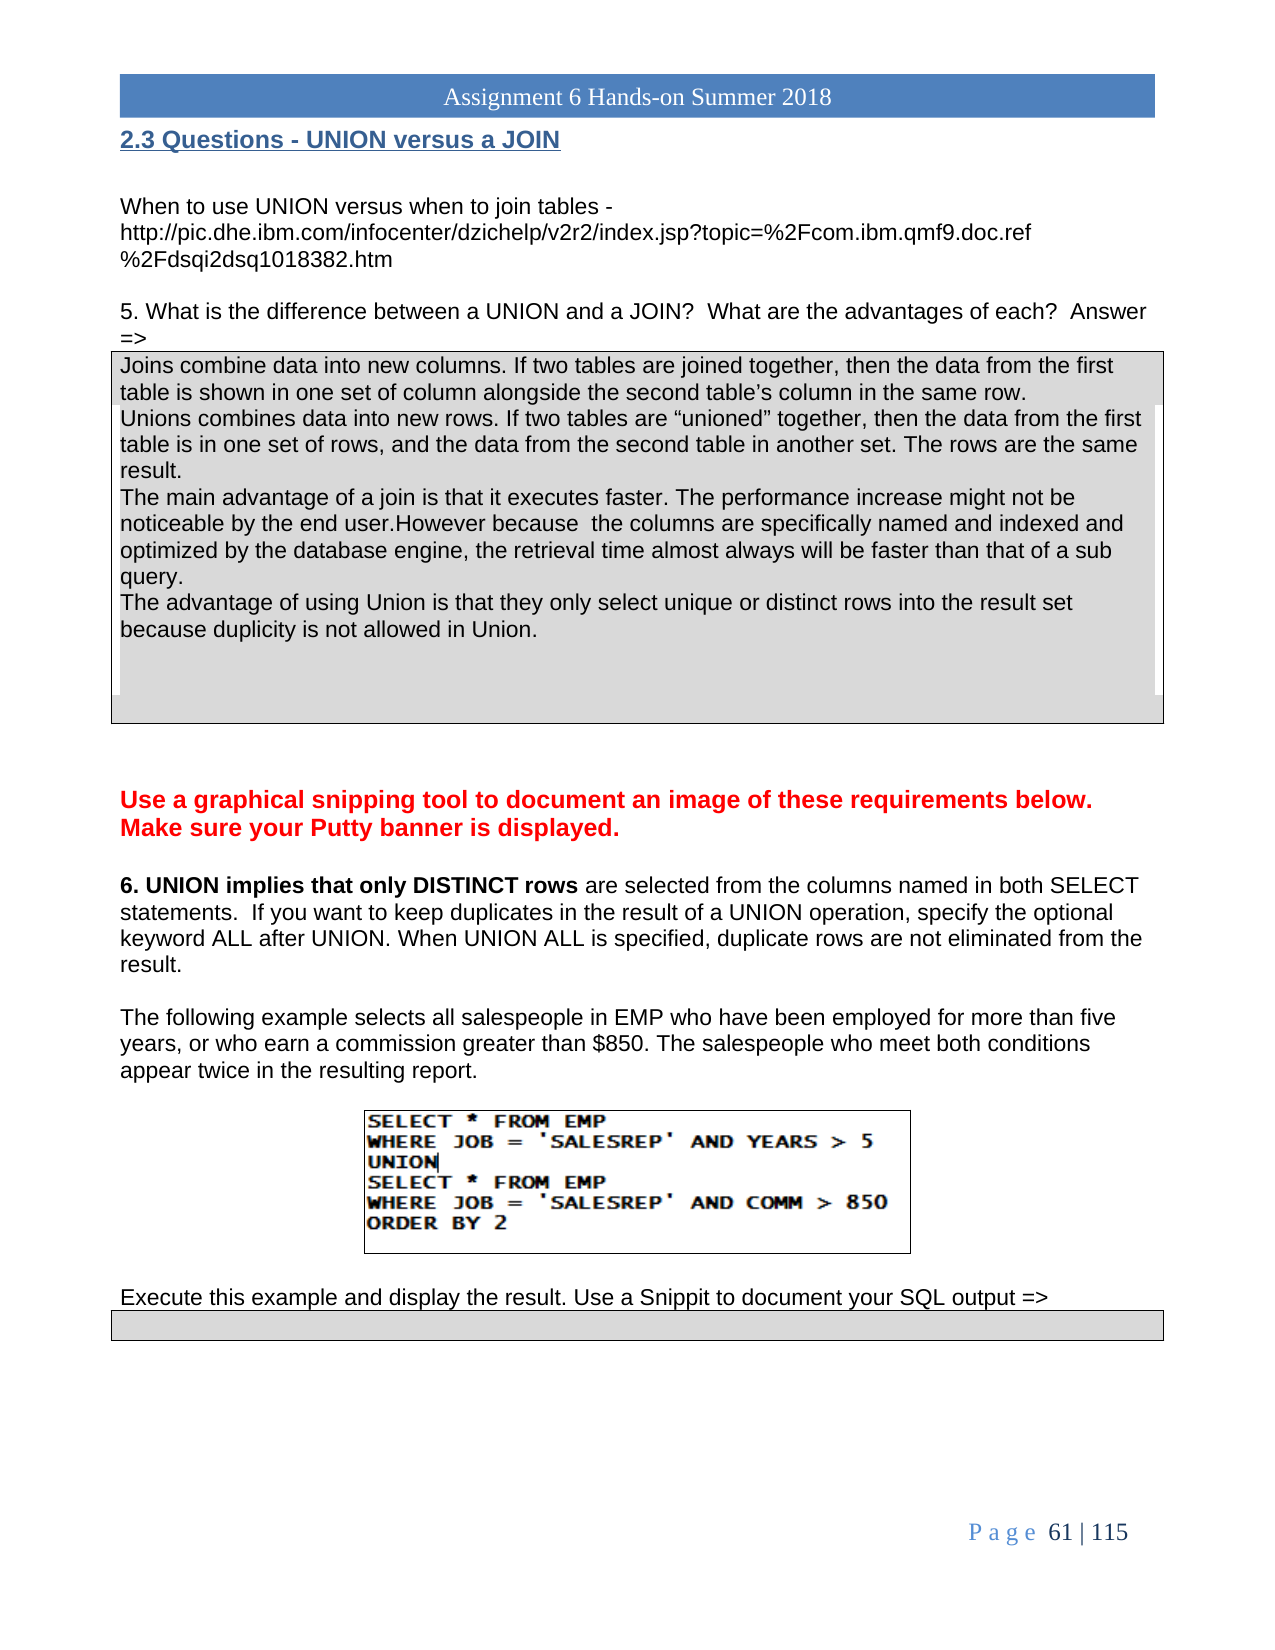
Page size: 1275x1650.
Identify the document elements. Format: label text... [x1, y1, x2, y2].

text The following example selects all salespeople in EMP who have been employed for more than five years, or who earn a commission greater than $850. The salespeople who meet both conditions appear twice in the resulting report. [120, 1004, 1155, 1083]
text Unions combines data into new rows. If two tables are “unioned” together, then the data from the first table is in one set of rows, and the data from the second table in another set. The rows are the same result. [120, 405, 1155, 484]
text The main advantage of a join is that it executes faster. The performance increase might not be noticeable by the end user.However because the columns are specifically named and indexed and optimized by the database engine, the retrieval time almost always will be faster than that of a sub query. [120, 484, 1155, 589]
text Joins combine data into new columns. If two tables are joined together, then the data from the first table is shown in one set of column alongside the second table’s column in the same row. [112, 352, 1163, 405]
text When to use UNION versus when to join tables - http://pic.dhe.ibm.com/infocenter/dzichelp/v2r2/index.jsp?topic=%2Fcom.ibm.qmf9.doc.ref%2Fdsqi2dsq1018382.htm [120, 193, 1155, 272]
text Use a graphical snipping tool to document an image of these requirements below. [120, 784, 1155, 813]
text 6. UNION implies that only DISTINCT rows are selected from the columns named in both SELECT statements. If you want to keep duplicates in the result of a UNION operation, specify the optional keyword ALL after UNION. When UNION ALL is specified, duplicate rows are not eliminated from the result. [120, 872, 1155, 978]
subtitle 2.3 Questions - UNION versus a JOIN [120, 118, 1155, 154]
text Execute this example and display the result. Use a Snippit to document your SQL output => [120, 1284, 1155, 1310]
text The advantage of using Union is that they only select unique or distinct rows into the result set because duplicity is not allowed in Union. [120, 589, 1155, 642]
text Make sure your Putty banner is displayed. [120, 813, 1155, 842]
text 5. What is the difference between a UNION and a JOIN? What are the advantages of each? Answer => [120, 298, 1155, 351]
picture [365, 1111, 910, 1253]
